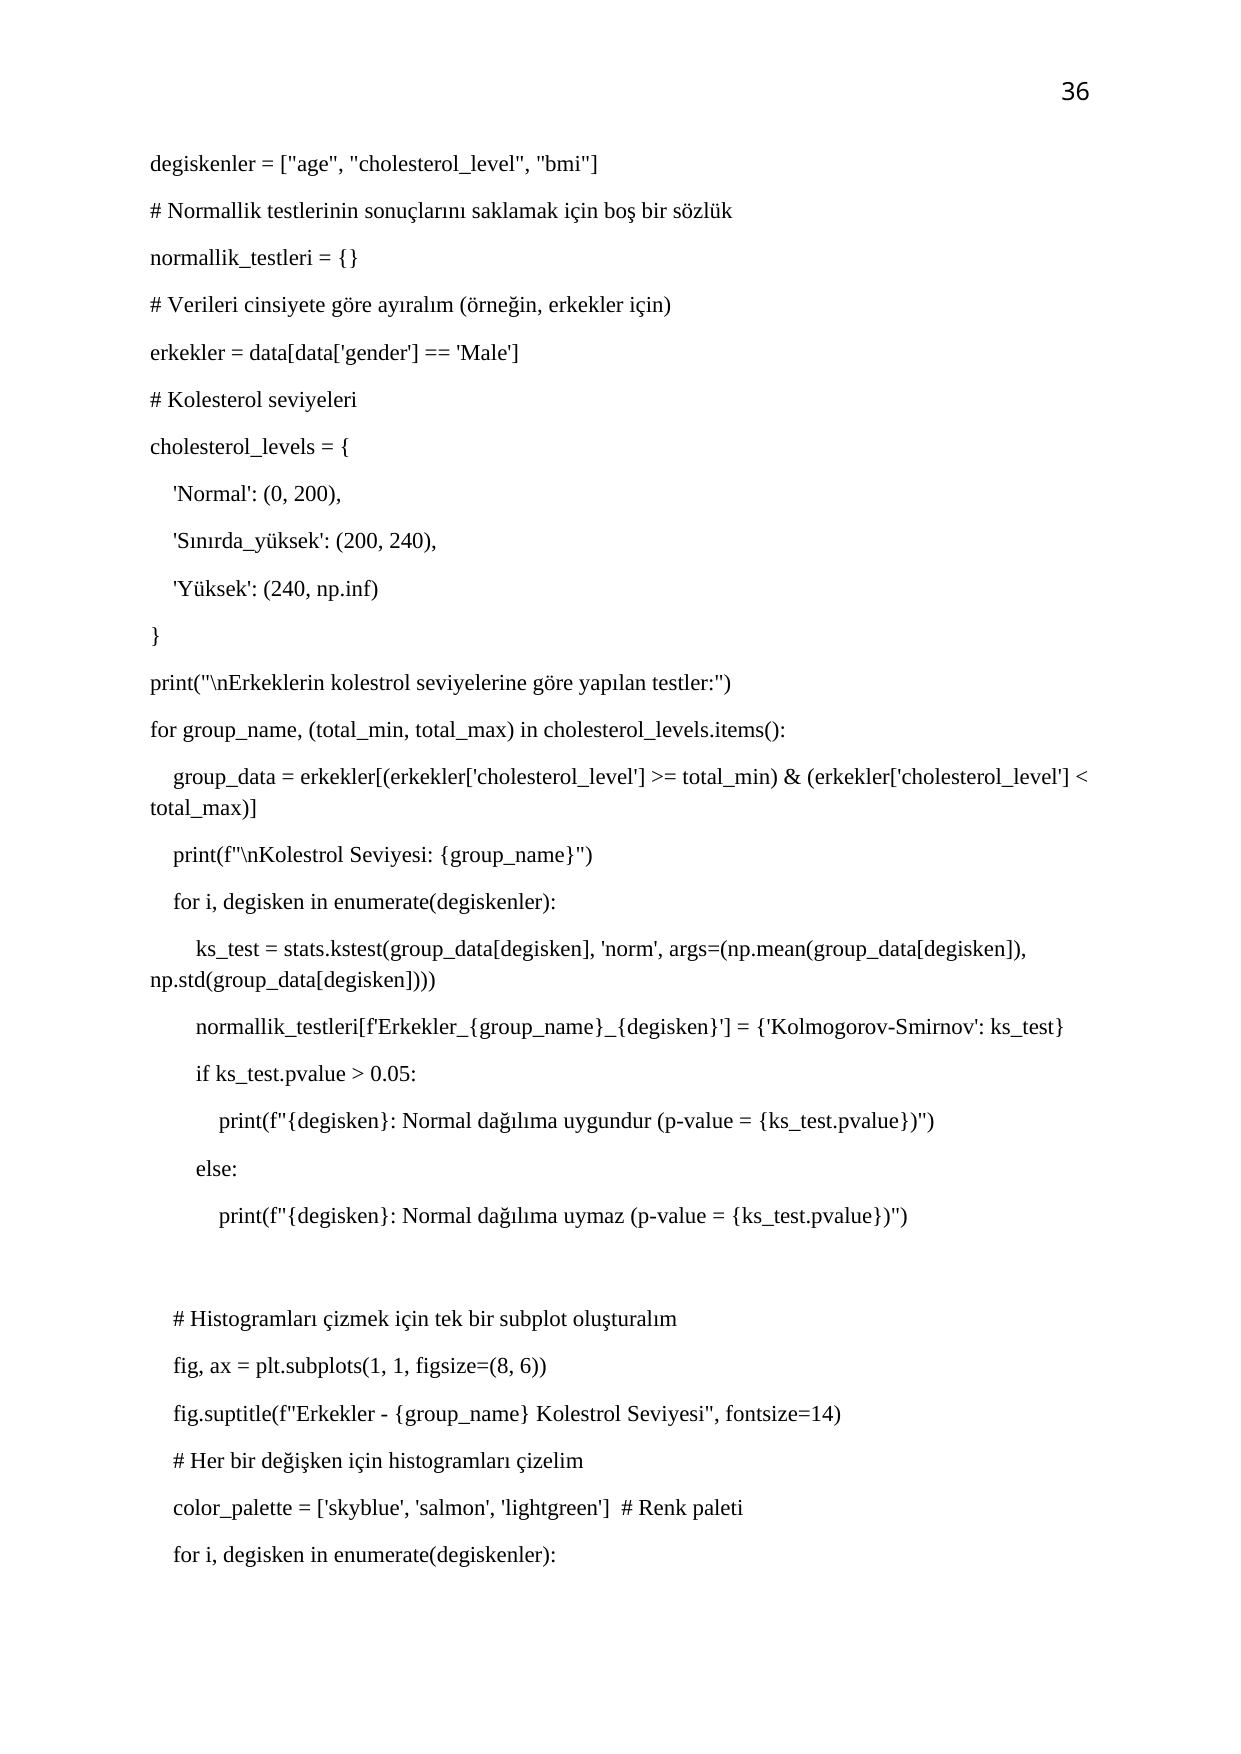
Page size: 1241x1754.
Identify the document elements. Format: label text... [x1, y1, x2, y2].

text color_palette = ['skyblue', 'salmon', 'lightgreen'] # Renk paleti [150, 1494, 1090, 1520]
text if ks_test.pvalue > 0.05: [150, 1060, 1090, 1087]
text 'Yüksek': (240, np.inf) [150, 575, 1090, 601]
text else: [150, 1155, 1090, 1181]
text erkekler = data[data['gender'] == 'Male'] [150, 339, 1090, 365]
text print(f"\nKolestrol Seviyesi: {group_name}") [150, 841, 1090, 867]
text group_data = erkekler[(erkekler['cholesterol_level'] >= total_min) & (erkekler['cholesterol_level'] < total_max)] [150, 763, 1090, 820]
text cholesterol_levels = { [150, 433, 1090, 459]
text print("\nErkeklerin kolestrol seviyelerine göre yapılan testler:") [150, 669, 1090, 695]
text # Histogramları çizmek için tek bir subplot oluşturalım [150, 1305, 1090, 1332]
text for group_name, (total_min, total_max) in cholesterol_levels.items(): [150, 716, 1090, 743]
text ks_test = stats.kstest(group_data[degisken], 'norm', args=(np.mean(group_data[degisken]), np.std(group_data[degisken]))) [150, 936, 1090, 992]
text degiskenler = ["age", "cholesterol_level", "bmi"] [150, 150, 1090, 176]
text # Her bir değişken için histogramları çizelim [150, 1447, 1090, 1473]
text normallik_testleri = {} [150, 244, 1090, 271]
text print(f"{degisken}: Normal dağılıma uygundur (p-value = {ks_test.pvalue})") [150, 1108, 1090, 1134]
text fig, ax = plt.subplots(1, 1, figsize=(8, 6)) [150, 1352, 1090, 1379]
text normallik_testleri[f'Erkekler_{group_name}_{degisken}'] = {'Kolmogorov-Smirnov': ks_test} [150, 1013, 1090, 1039]
text # Verileri cinsiyete göre ayıralım (örneğin, erkekler için) [150, 292, 1090, 318]
text print(f"{degisken}: Normal dağılıma uymaz (p-value = {ks_test.pvalue})") [150, 1202, 1090, 1228]
text # Kolesterol seviyeleri [150, 386, 1090, 412]
text # Normallik testlerinin sonuçlarını saklamak için boş bir sözlük [150, 197, 1090, 223]
text 'Sınırda_yüksek': (200, 240), [150, 527, 1090, 554]
text 'Normal': (0, 200), [150, 480, 1090, 507]
text for i, degisken in enumerate(degiskenler): [150, 1541, 1090, 1568]
text fig.suptitle(f"Erkekler - {group_name} Kolestrol Seviyesi", fontsize=14) [150, 1400, 1090, 1426]
text } [150, 622, 1090, 648]
text for i, degisken in enumerate(degiskenler): [150, 888, 1090, 915]
